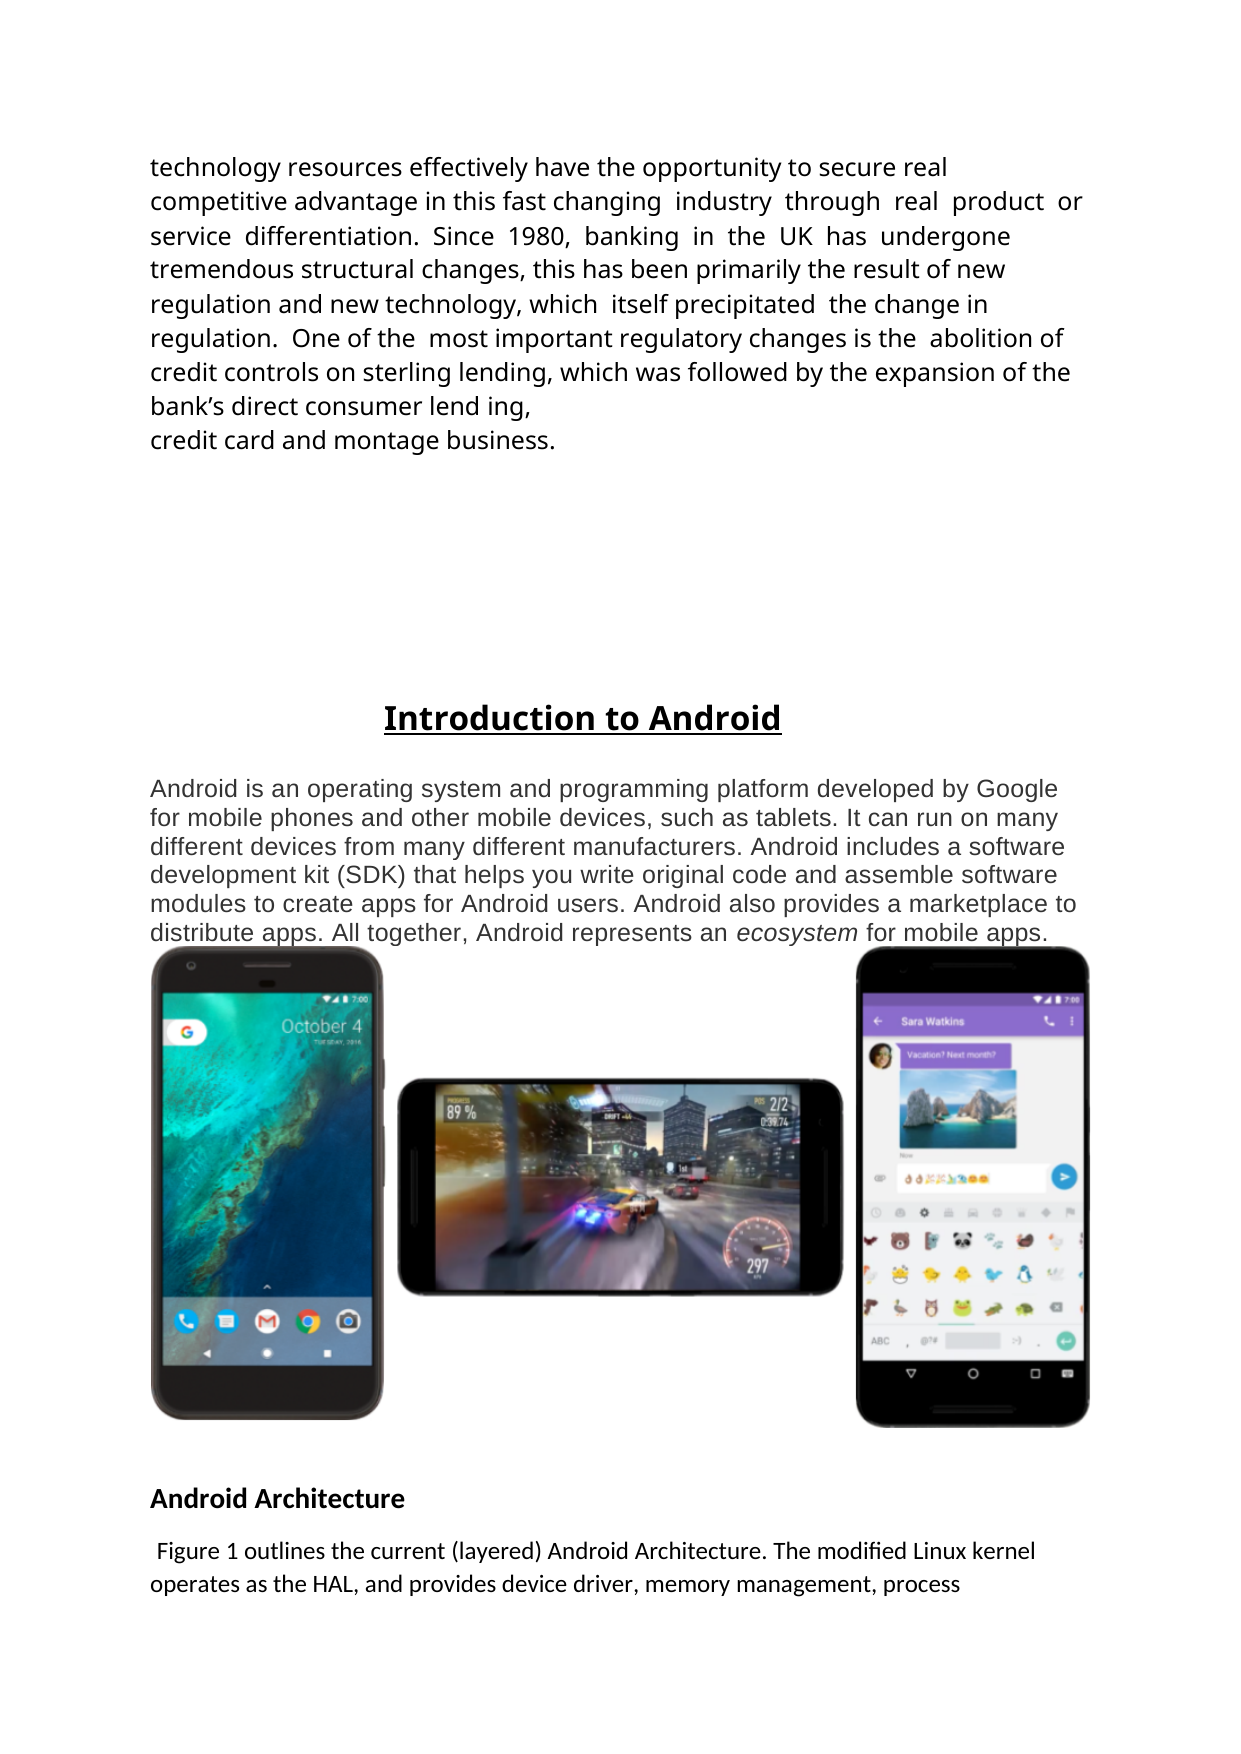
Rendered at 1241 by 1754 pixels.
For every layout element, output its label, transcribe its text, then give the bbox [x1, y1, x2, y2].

text Android Architecture [150, 1480, 1090, 1516]
text technology resources effectively have the opportunity to secure real competitive advantage in this fast changing industry through real product or service differentiation. Since 1980, banking in the UK has undergone [150, 150, 1090, 252]
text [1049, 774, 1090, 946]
text Introduction to Android [150, 695, 1090, 740]
text tremendous structural changes, this has been primarily the result of new regulation and new technology, which itself precipitated the change in regulation. One of the most important regulatory changes is the abolition of [150, 252, 1090, 354]
text credit controls on sterling lending, which was followed by the expansion of the bank’s direct consumer lend ing, [150, 354, 1090, 422]
picture [150, 946, 1091, 1428]
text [150, 1535, 1090, 1599]
text credit card and montage business. [150, 422, 1090, 457]
